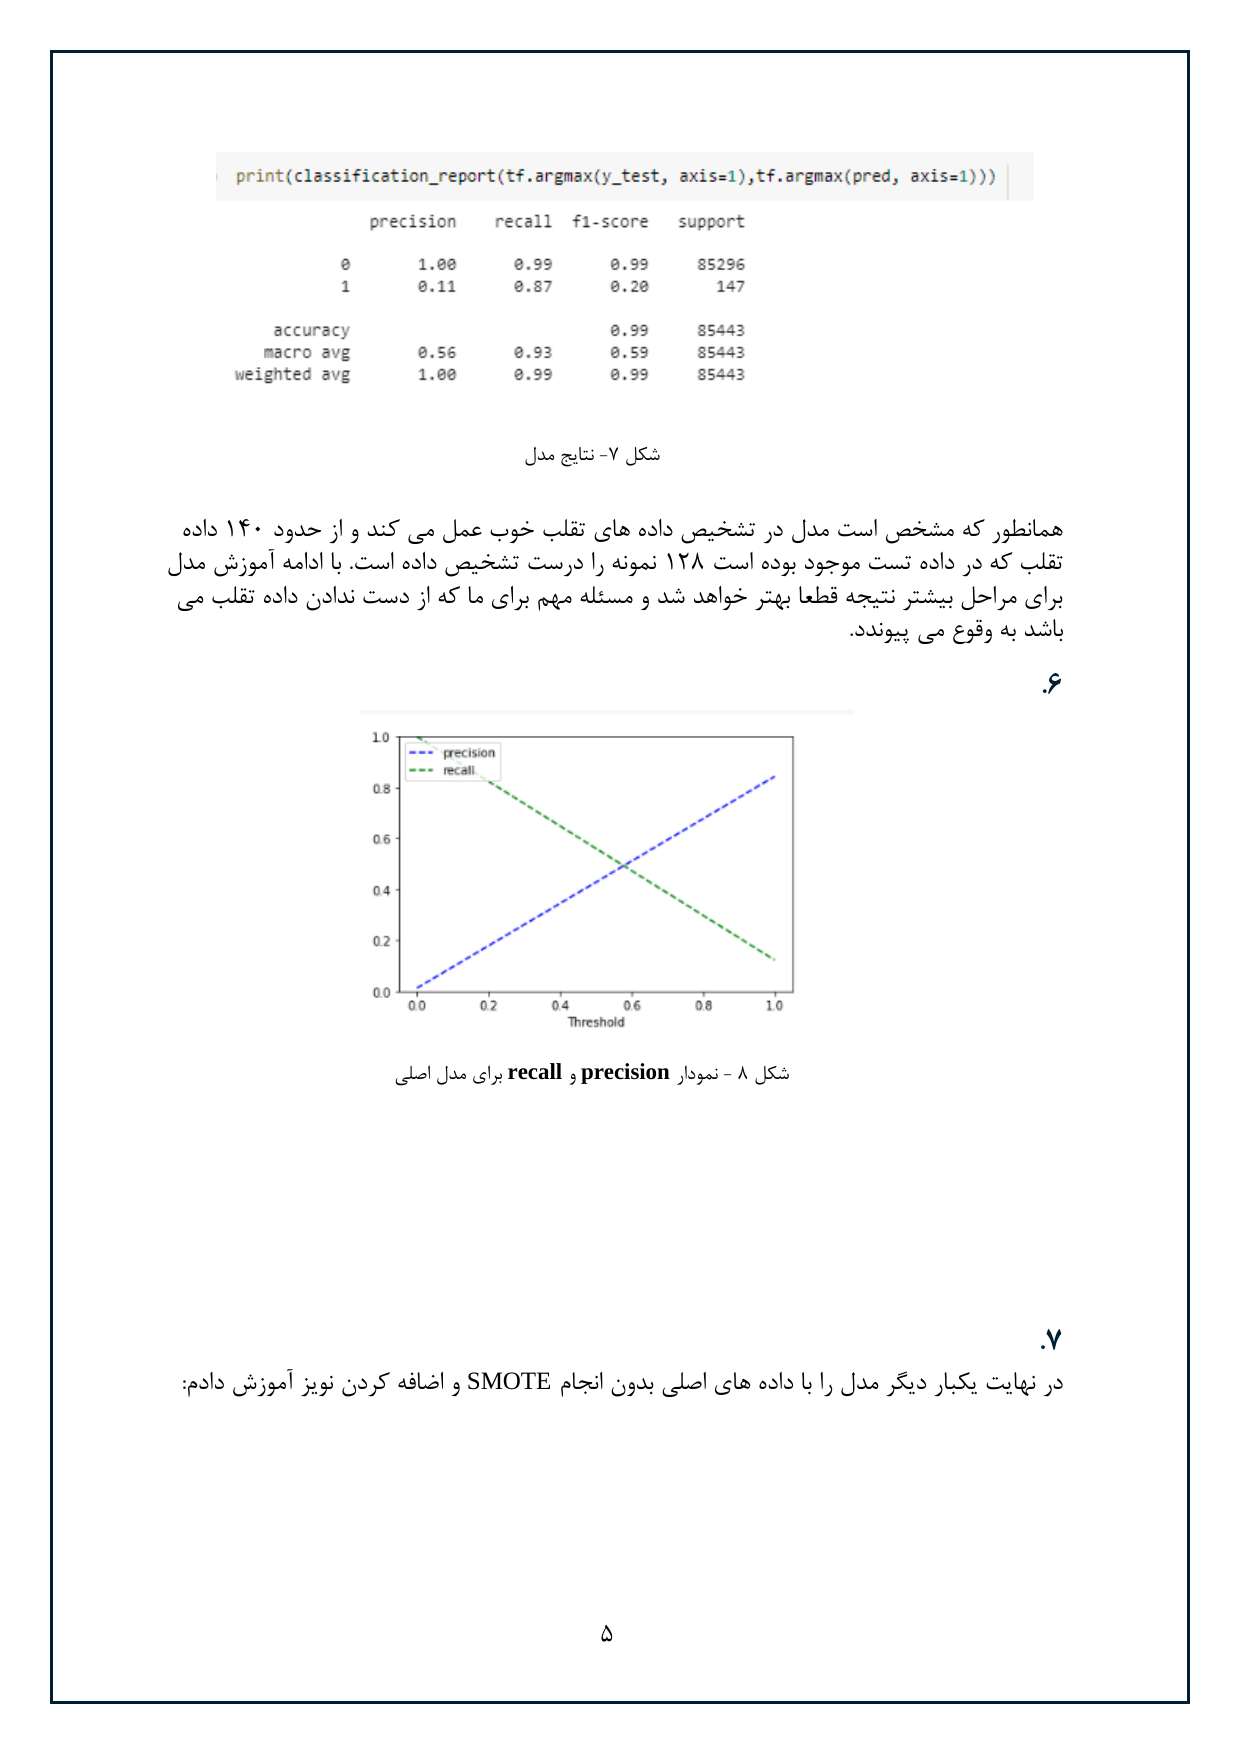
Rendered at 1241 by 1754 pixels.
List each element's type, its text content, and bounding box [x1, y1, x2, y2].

text در نهایت یکبار دیگر مدل را با داده های اصلی بدون انجام SMOTE و اضافه کردن نویز آموزش دادم: [150, 1366, 1063, 1399]
picture [216, 150, 1034, 429]
subtitle ۶. [150, 672, 1063, 705]
picture [358, 710, 854, 1042]
text شکل 7- نتایج مدل [150, 445, 1063, 468]
text شکل 8 - نمودار precision و recall برای مدل اصلی [150, 1058, 1063, 1087]
subtitle ۷. [150, 1327, 1063, 1361]
text همانطور که مشخص است مدل در تشخیص داده های تقلب خوب عمل می کند و از حدود 140 داده تقلب که در داده تست موجود بوده است 128 نمونه را درست تشخیص داده است. با ادامه آموزش مدل برای مراحل بیشتر نتیجه قطعا بهتر خواهد شد و مسئله مهم برای ما که از دست ندادن داده تقلب می باشد به وقوع می پیوندد. [150, 517, 1063, 647]
